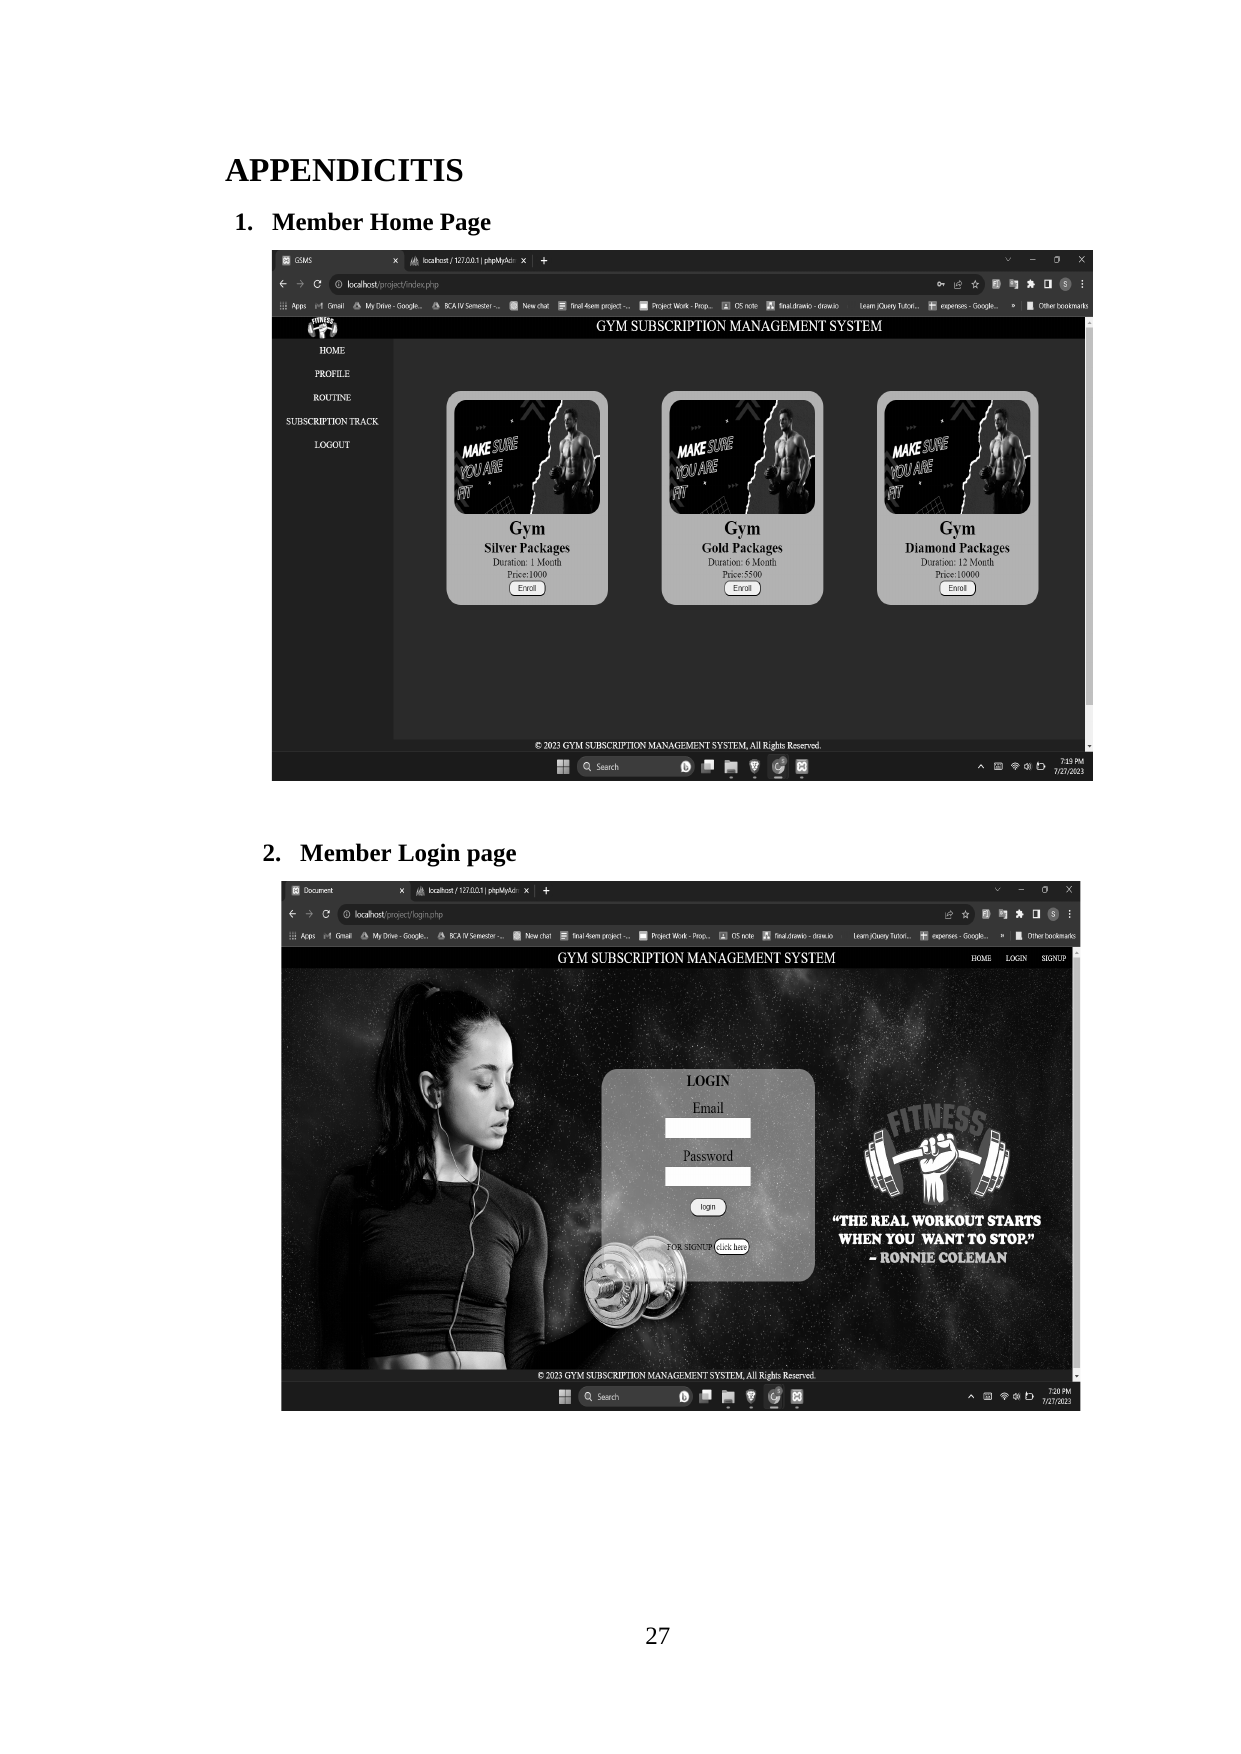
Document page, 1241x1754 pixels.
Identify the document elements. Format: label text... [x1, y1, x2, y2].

list Member Home Page [234, 207, 1090, 236]
list Member Login page [262, 838, 1090, 867]
subtitle APPENDICITIS [225, 150, 1090, 188]
picture [281, 881, 1081, 1411]
picture [271, 250, 1093, 781]
